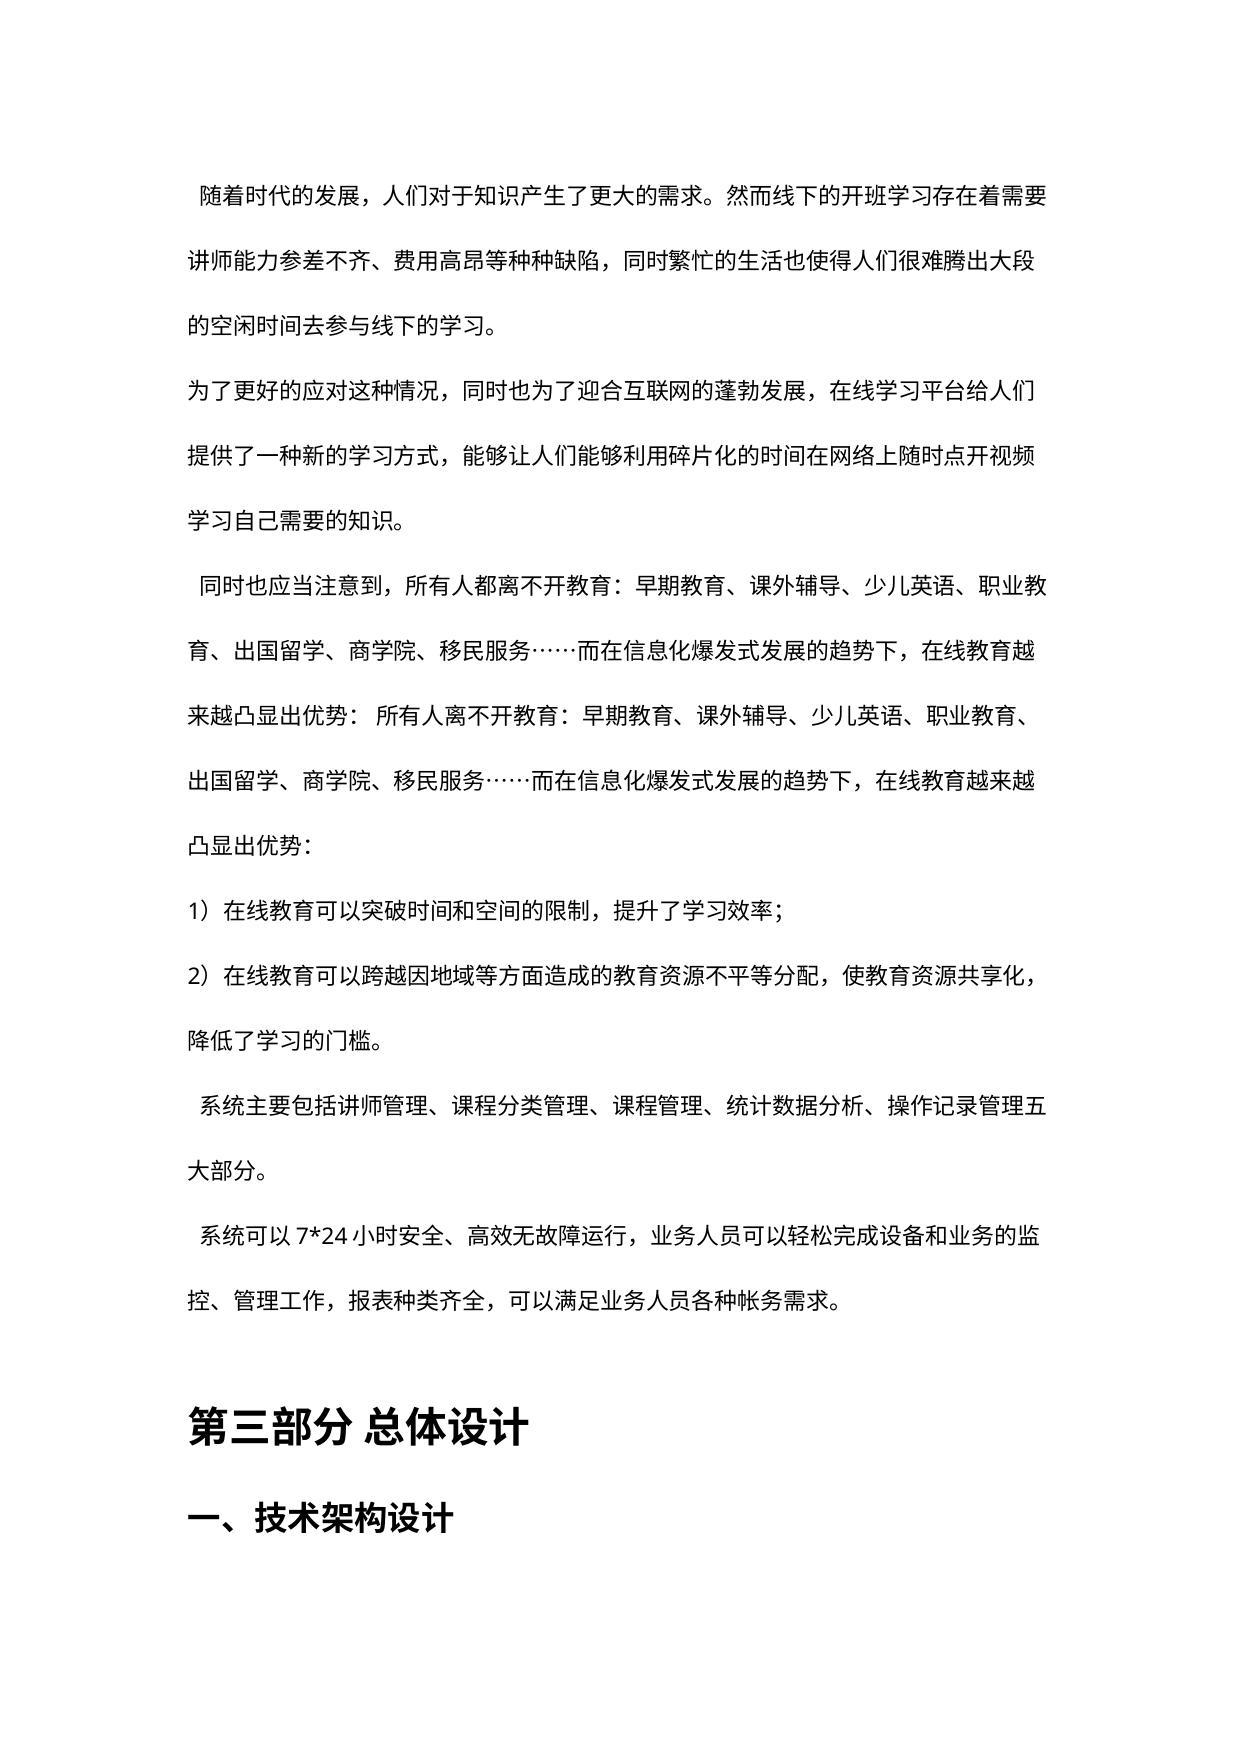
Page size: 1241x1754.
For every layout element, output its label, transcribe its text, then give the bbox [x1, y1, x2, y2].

text 系统主要包括讲师管理、课程分类管理、课程管理、统计数据分析、操作记录管理五大部分。 [187, 1072, 1053, 1202]
text 第三部分 总体设计 [187, 1392, 1053, 1457]
text 1）在线教育可以突破时间和空间的限制，提升了学习效率； [187, 877, 1053, 942]
text 同时也应当注意到，所有人都离不开教育：早期教育、课外辅导、少儿英语、职业教育、出国留学、商学院、移民服务……而在信息化爆发式发展的趋势下，在线教育越来越凸显出优势： 所有人离不开教育：早期教育、课外辅导、少儿英语、职业教育、出国留学、商学院、移民服务……而在信息化爆发式发展的趋势下，在线教育越来越凸显出优势： [187, 552, 1053, 877]
text 为了更好的应对这种情况，同时也为了迎合互联网的蓬勃发展，在线学习平台给人们提供了一种新的学习方式，能够让人们能够利用碎片化的时间在网络上随时点开视频学习自己需要的知识。 [187, 357, 1053, 552]
text 2）在线教育可以跨越因地域等方面造成的教育资源不平等分配，使教育资源共享化，降低了学习的门槛。 [187, 942, 1053, 1072]
text 一、技术架构设计 [187, 1484, 1053, 1549]
text 系统可以7*24小时安全、高效无故障运行，业务人员可以轻松完成设备和业务的监控、管理工作，报表种类齐全，可以满足业务人员各种帐务需求。 [187, 1202, 1053, 1332]
text 随着时代的发展，人们对于知识产生了更大的需求。然而线下的开班学习存在着需要讲师能力参差不齐、费用高昂等种种缺陷，同时繁忙的生活也使得人们很难腾出大段的空闲时间去参与线下的学习。 [187, 162, 1053, 357]
